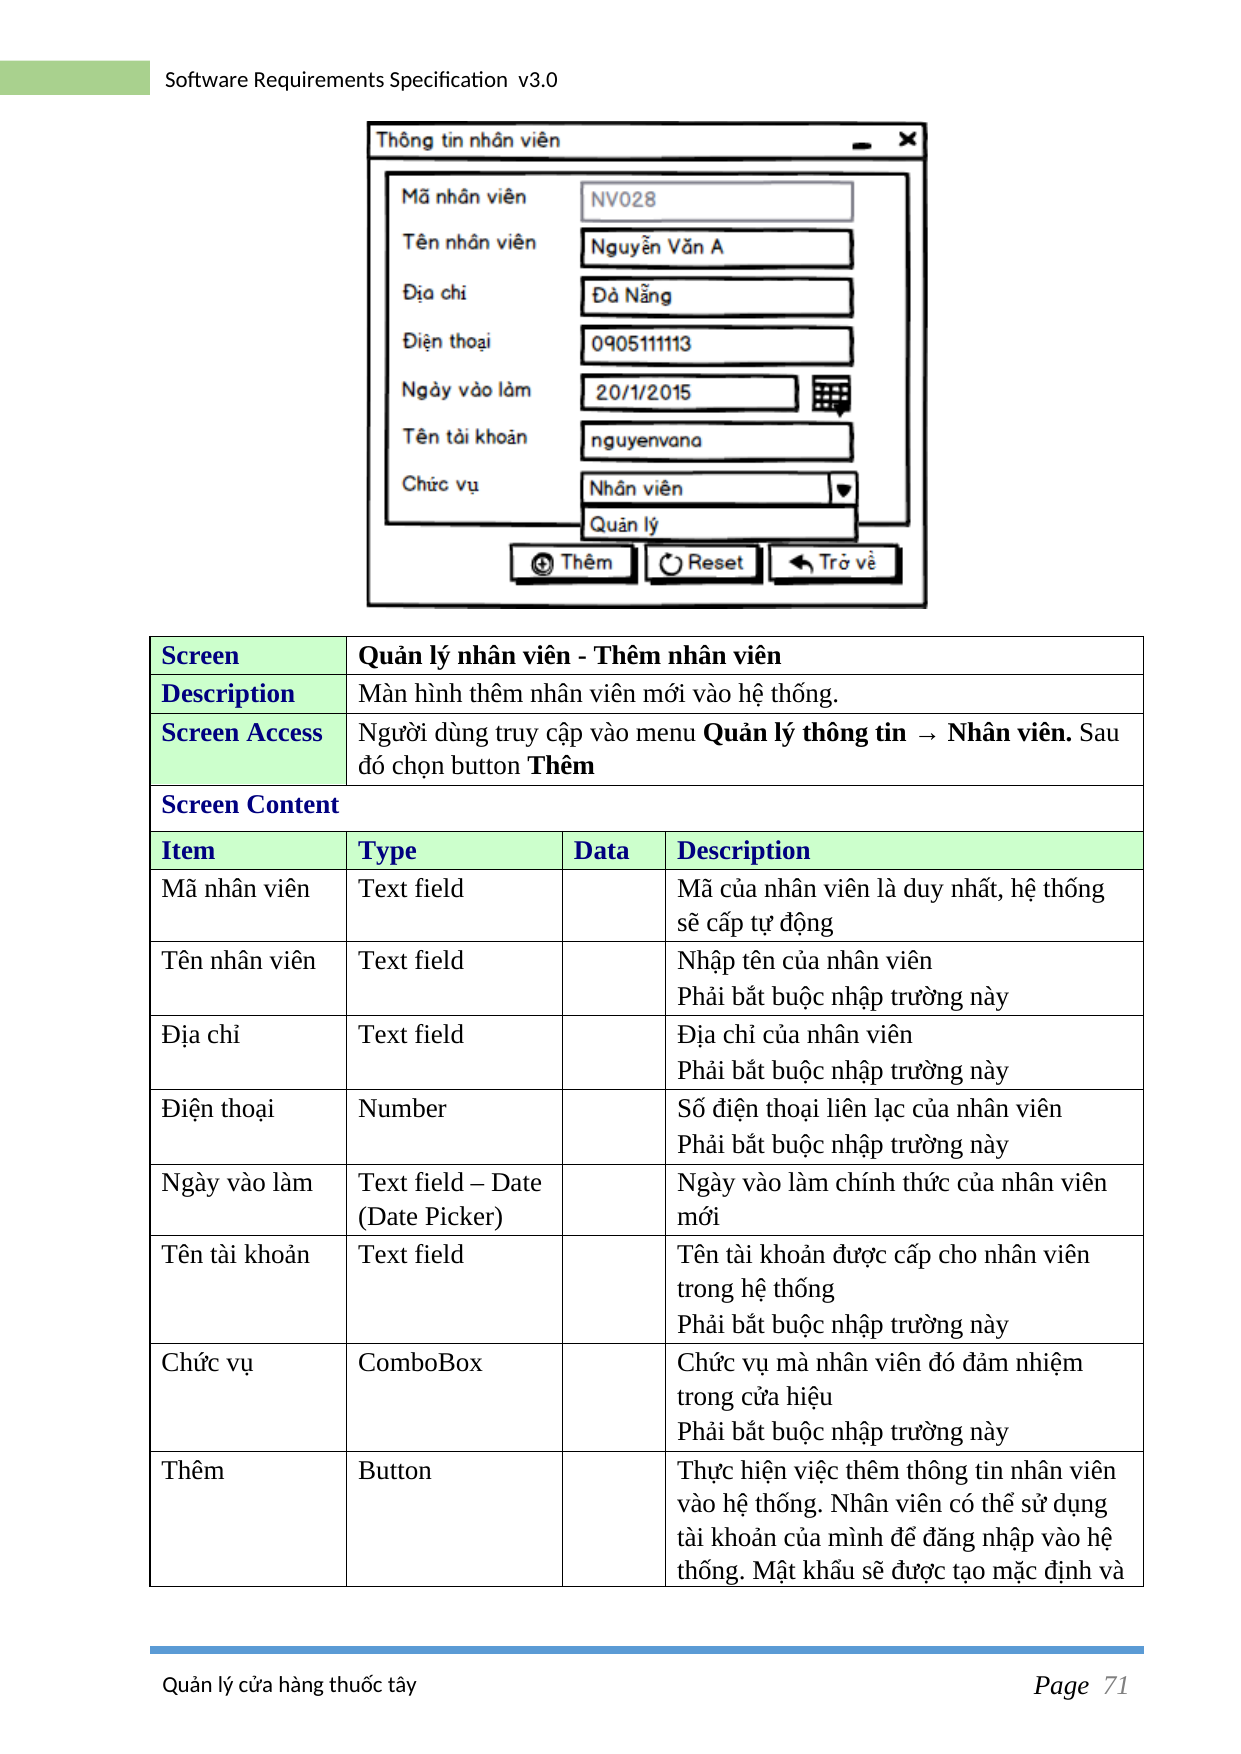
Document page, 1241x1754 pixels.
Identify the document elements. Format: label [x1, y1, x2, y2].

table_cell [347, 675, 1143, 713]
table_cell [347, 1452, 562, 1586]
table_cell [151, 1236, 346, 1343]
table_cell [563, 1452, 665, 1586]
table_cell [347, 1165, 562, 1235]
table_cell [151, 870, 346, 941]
picture [366, 121, 928, 609]
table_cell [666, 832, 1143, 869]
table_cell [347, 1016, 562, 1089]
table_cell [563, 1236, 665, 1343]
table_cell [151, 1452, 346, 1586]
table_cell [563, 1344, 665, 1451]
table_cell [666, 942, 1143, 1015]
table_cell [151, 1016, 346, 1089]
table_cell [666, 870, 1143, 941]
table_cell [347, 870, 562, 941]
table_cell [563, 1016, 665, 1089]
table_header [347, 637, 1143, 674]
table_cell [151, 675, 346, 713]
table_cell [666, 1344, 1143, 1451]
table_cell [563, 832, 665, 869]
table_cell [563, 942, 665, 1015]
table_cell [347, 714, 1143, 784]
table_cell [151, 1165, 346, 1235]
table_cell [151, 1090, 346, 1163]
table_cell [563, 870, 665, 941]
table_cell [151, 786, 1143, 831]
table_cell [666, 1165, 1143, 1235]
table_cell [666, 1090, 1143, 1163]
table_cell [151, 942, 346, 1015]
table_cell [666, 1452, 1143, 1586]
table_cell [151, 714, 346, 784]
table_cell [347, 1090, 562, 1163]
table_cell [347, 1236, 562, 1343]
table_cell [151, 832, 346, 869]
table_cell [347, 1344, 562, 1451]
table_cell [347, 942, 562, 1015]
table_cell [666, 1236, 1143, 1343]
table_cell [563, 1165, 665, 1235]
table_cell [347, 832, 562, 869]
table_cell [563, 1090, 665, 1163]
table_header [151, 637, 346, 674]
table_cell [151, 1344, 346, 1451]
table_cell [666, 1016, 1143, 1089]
